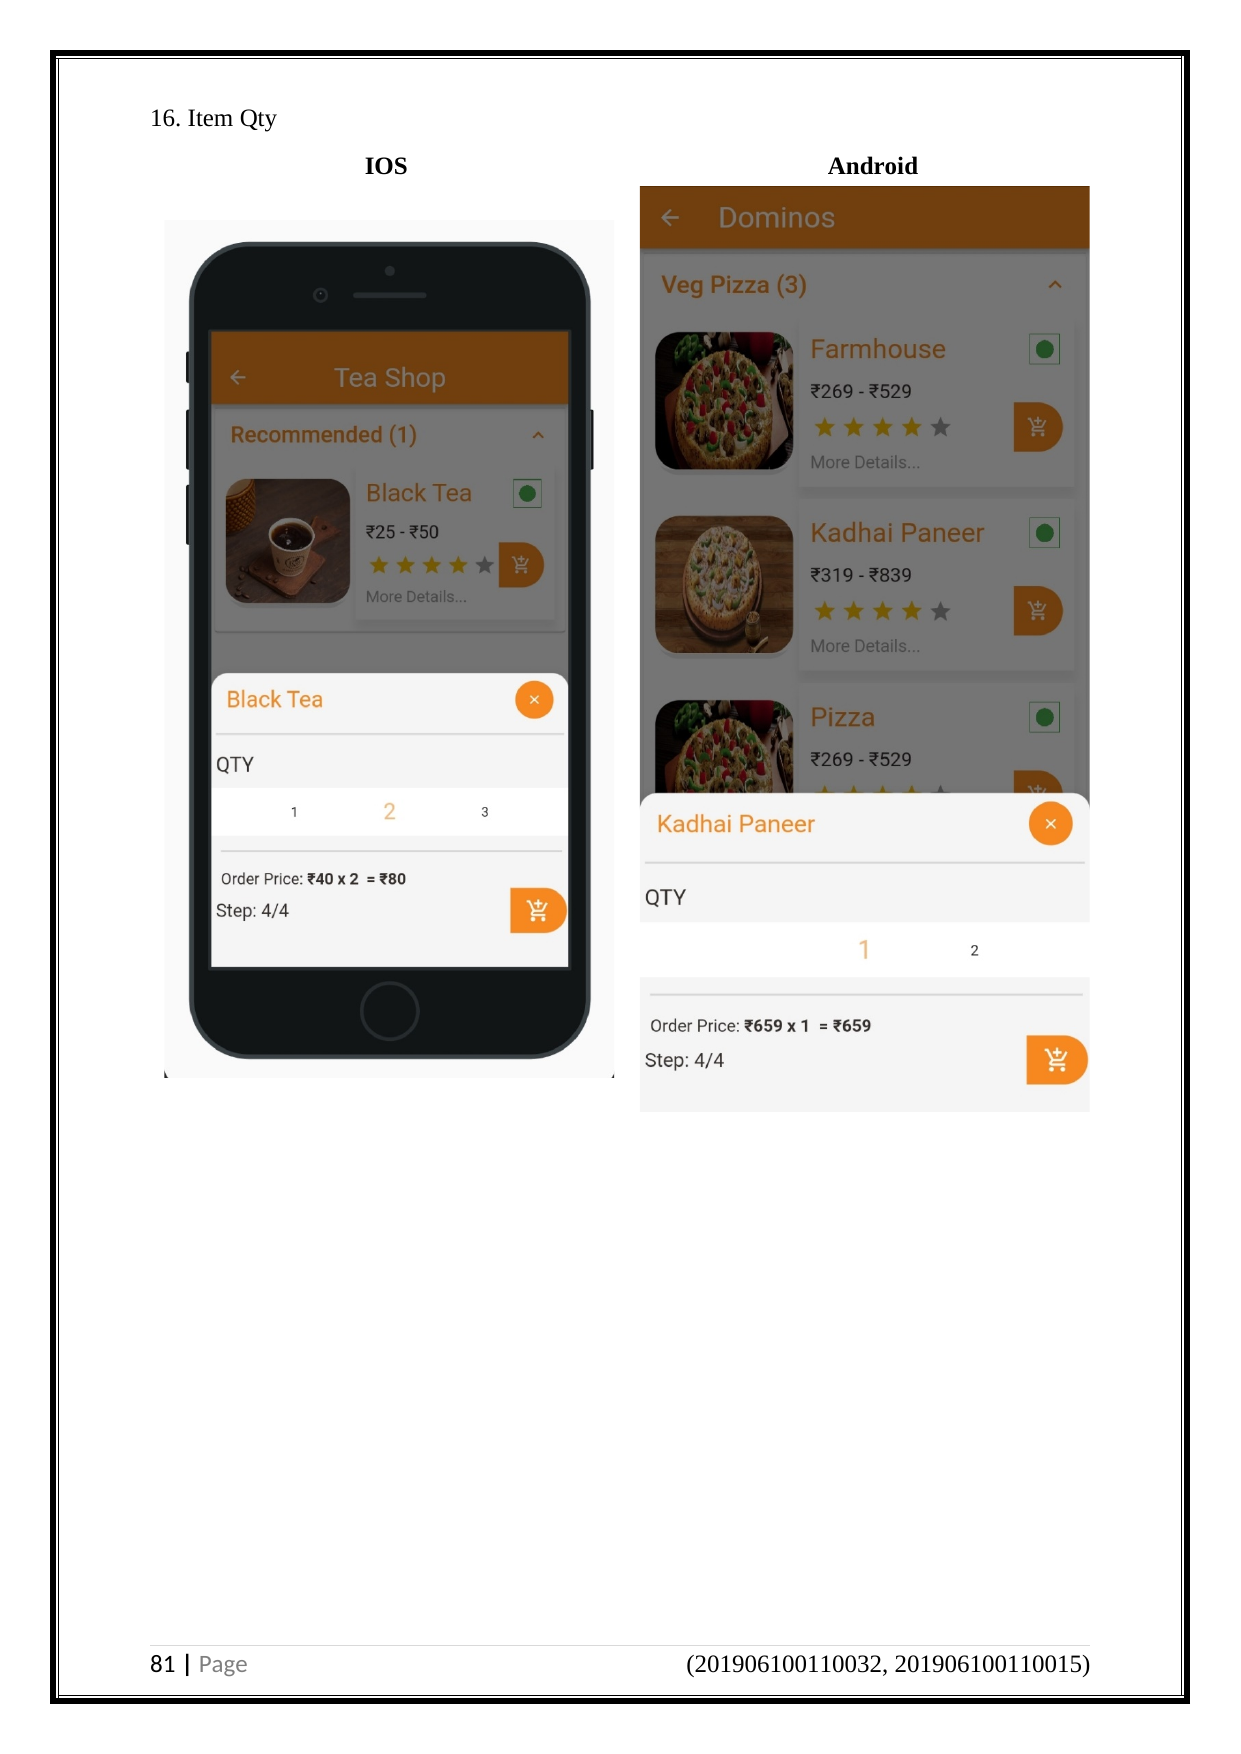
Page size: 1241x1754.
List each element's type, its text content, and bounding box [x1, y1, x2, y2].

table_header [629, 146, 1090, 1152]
list Item Qty [150, 103, 1090, 132]
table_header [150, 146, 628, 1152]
picture [164, 220, 615, 1078]
picture [639, 186, 1090, 1112]
